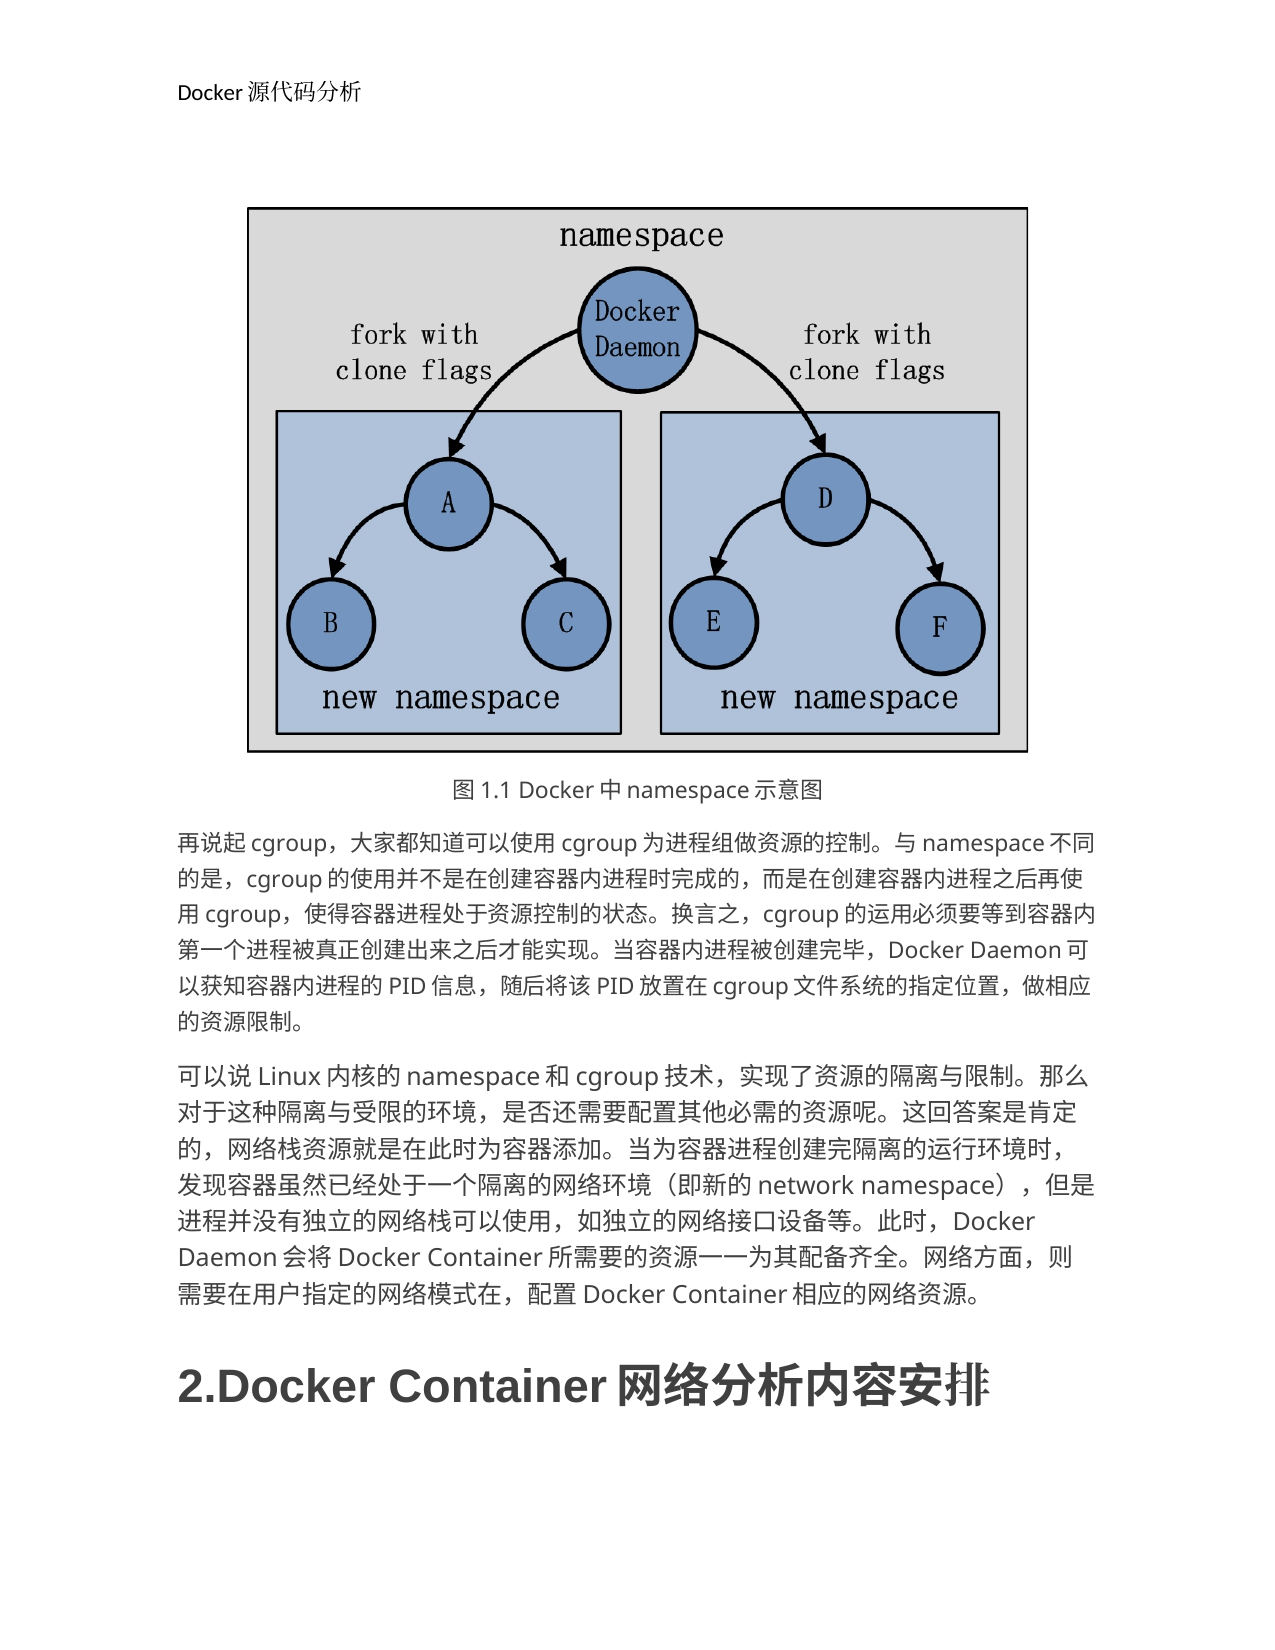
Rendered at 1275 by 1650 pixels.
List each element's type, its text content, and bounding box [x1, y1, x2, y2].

text 图1.1 Docker中namespace示意图 [177, 772, 1098, 805]
text 可以说Linux内核的namespace和cgroup技术，实现了资源的隔离与限制。那么对于这种隔离与受限的环境，是否还需要配置其他必需的资源呢。这回答案是肯定的，网络栈资源就是在此时为容器添加。当为容器进程创建完隔离的运行环境时，发现容器虽然已经处于一个隔离的网络环境（即新的network namespace），但是进程并没有独立的网络栈可以使用，如独立的网络接口设备等。此时，Docker Daemon会将Docker Container所需要的资源一一为其配备齐全。网络方面，则需要在用户指定的网络模式在，配置Docker Container相应的网络资源。 [177, 1057, 1098, 1310]
text 再说起cgroup，大家都知道可以使用cgroup为进程组做资源的控制。与namespace不同的是，cgroup的使用并不是在创建容器内进程时完成的，而是在创建容器内进程之后再使用cgroup，使得容器进程处于资源控制的状态。换言之，cgroup的运用必须要等到容器内第一个进程被真正创建出来之后才能实现。当容器内进程被创建完毕，Docker Daemon可以获知容器内进程的PID信息，随后将该PID放置在cgroup文件系统的指定位置，做相应的资源限制。 [177, 824, 1098, 1037]
picture [247, 206, 1029, 753]
subtitle 2.Docker Container网络分析内容安排 [177, 1348, 1098, 1416]
